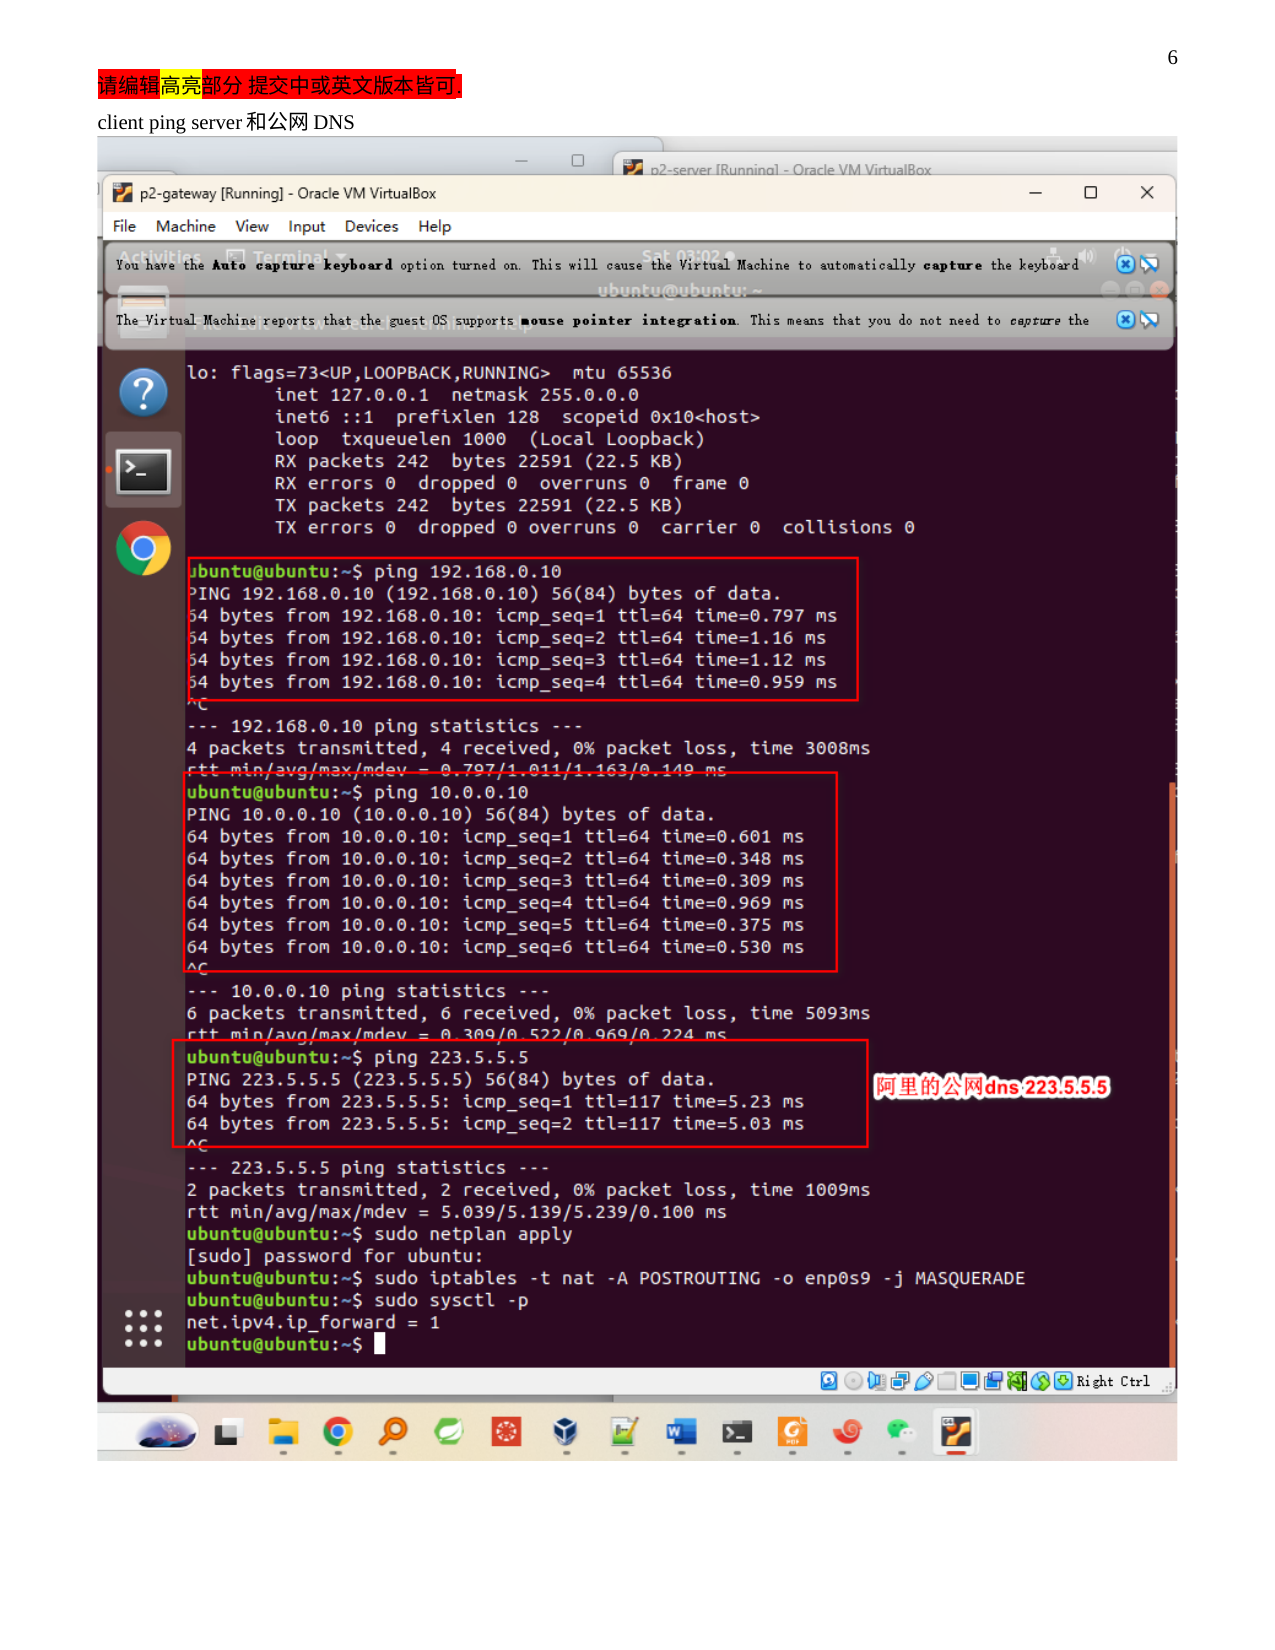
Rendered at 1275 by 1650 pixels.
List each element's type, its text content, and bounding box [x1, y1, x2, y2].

picture [97, 136, 1178, 1461]
text client ping server和公网DNS [97, 105, 1177, 135]
